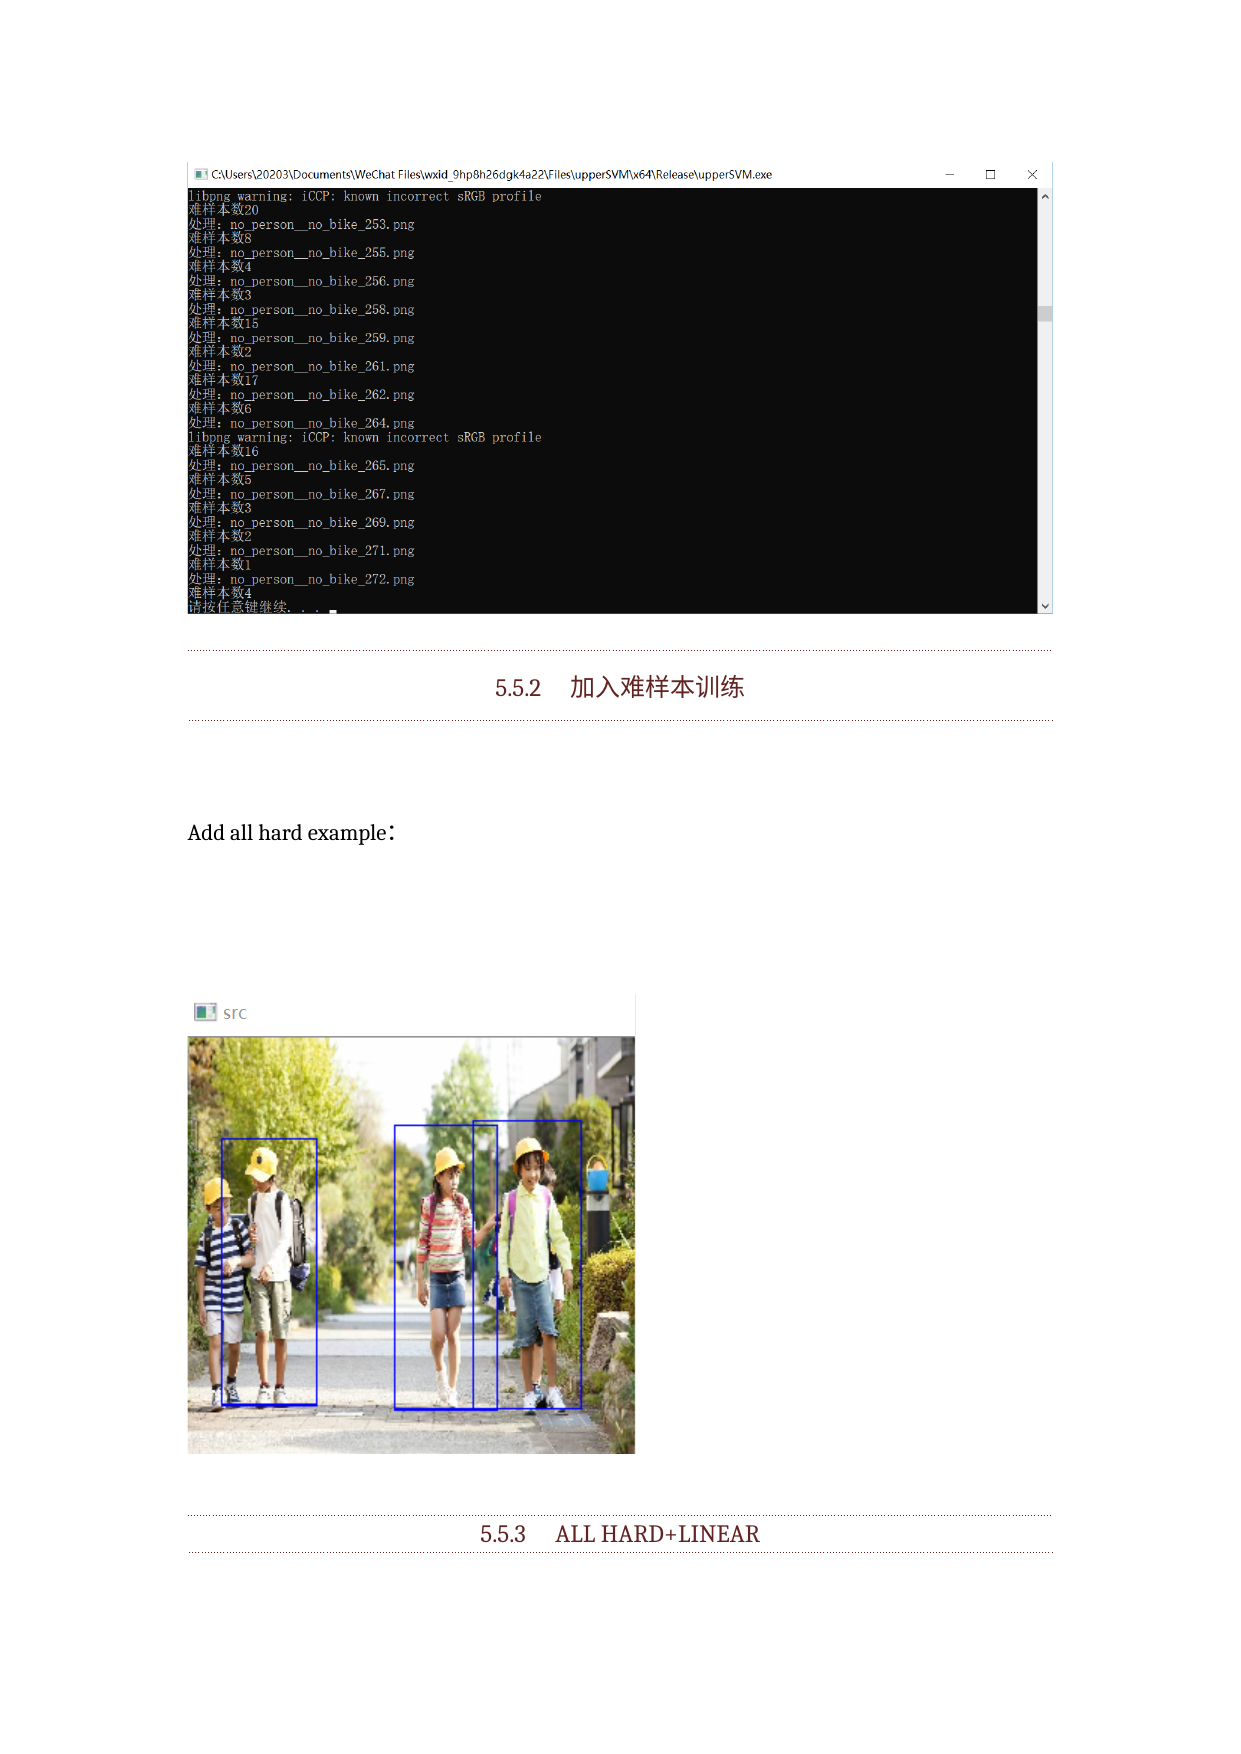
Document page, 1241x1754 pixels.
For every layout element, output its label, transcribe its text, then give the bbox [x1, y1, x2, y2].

picture [187, 162, 1053, 614]
subtitle All Hard+linear [187, 1514, 1053, 1553]
subtitle 加入难样本训练 [187, 649, 1053, 721]
picture [187, 994, 636, 1454]
text Add all hard example： [187, 798, 1053, 863]
